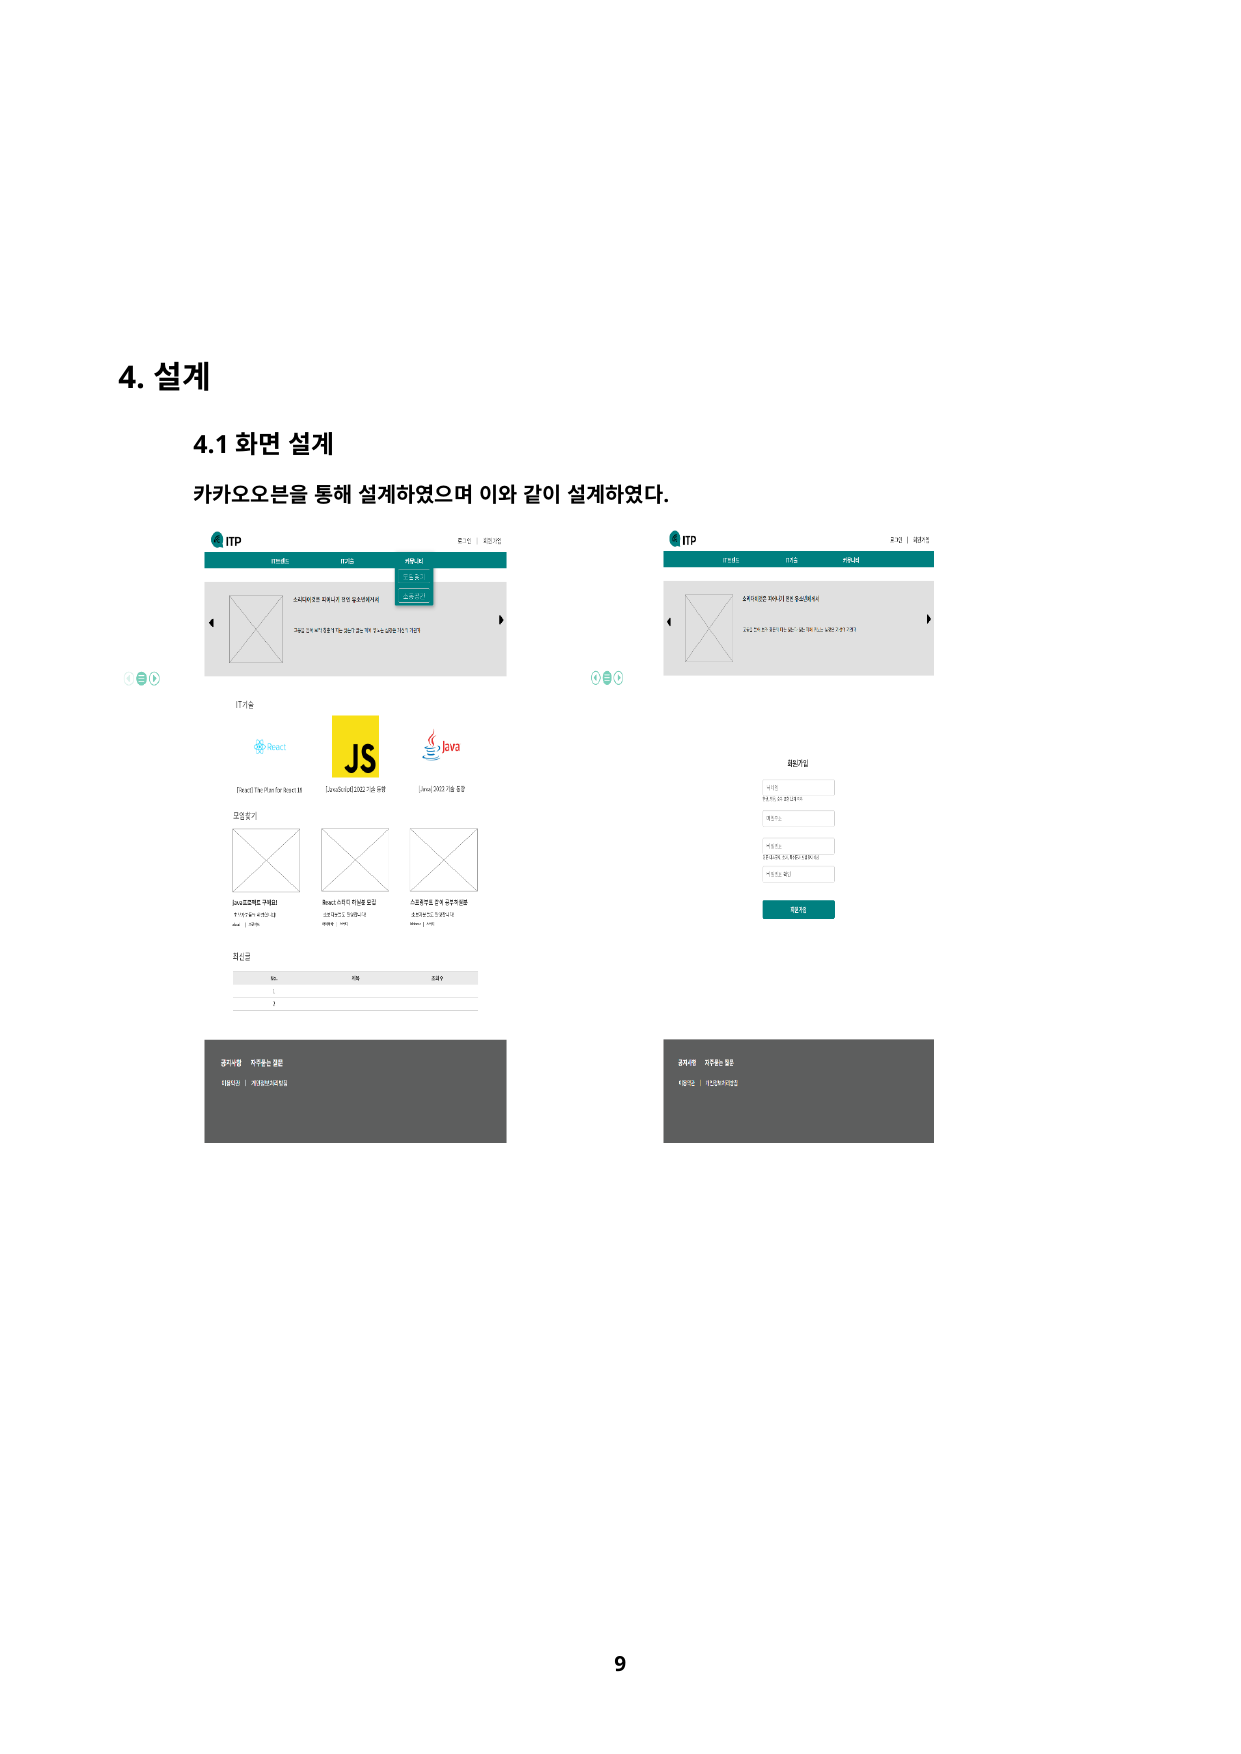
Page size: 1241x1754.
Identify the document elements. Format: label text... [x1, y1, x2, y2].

text 4. 설계 [110, 350, 1130, 397]
picture [118, 524, 1006, 1143]
text 4.1 화면 설계 [118, 424, 1122, 461]
text 카카오오븐을 통해 설계하였으며 이와 같이 설계하였다. [118, 479, 1122, 509]
